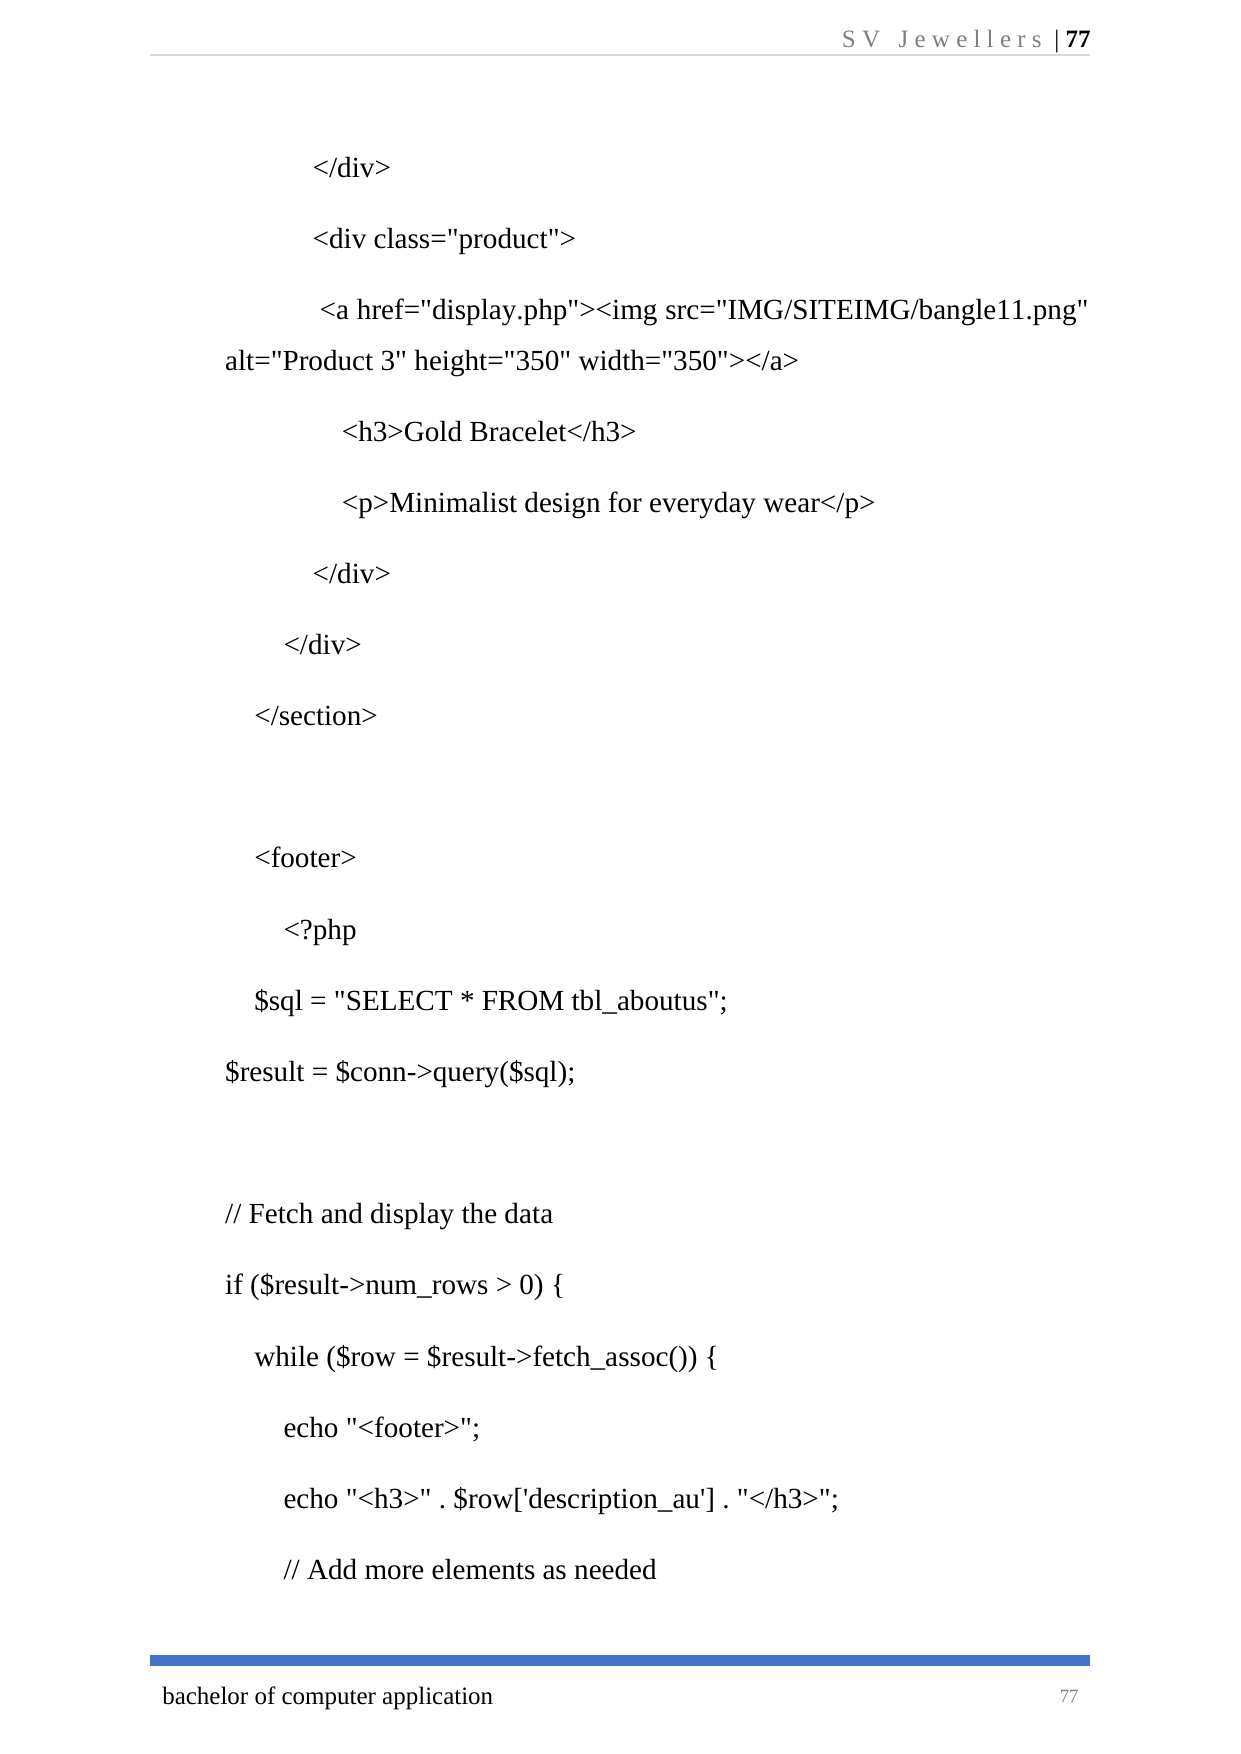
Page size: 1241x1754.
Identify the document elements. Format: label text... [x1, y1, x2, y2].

text </section> [225, 698, 1090, 732]
text // Add more elements as needed [225, 1552, 1090, 1586]
text <?php [225, 912, 1090, 945]
text </div> [225, 150, 1090, 183]
text </div> [225, 556, 1090, 589]
text echo "<h3>" . $row['description_au'] . "</h3>"; [225, 1481, 1090, 1514]
text <div class="product"> [225, 221, 1090, 255]
text <a href="display.php"><img src="IMG/SITEIMG/bangle11.png" alt="Product 3" height="350" width="350"></a> [225, 292, 1090, 376]
text // Fetch and display the data [225, 1196, 1090, 1230]
text <h3>Gold Bracelet</h3> [225, 414, 1090, 447]
text while ($row = $result->fetch_assoc()) { [225, 1339, 1090, 1372]
text echo "<footer>"; [225, 1410, 1090, 1443]
text </div> [225, 627, 1090, 661]
text $result = $conn->query($sql); [225, 1054, 1090, 1088]
text $sql = "SELECT * FROM tbl_aboutus"; [225, 983, 1090, 1016]
text if ($result->num_rows > 0) { [225, 1267, 1090, 1301]
text <footer> [225, 841, 1090, 874]
text <p>Minimalist design for everyday wear</p> [225, 485, 1090, 518]
